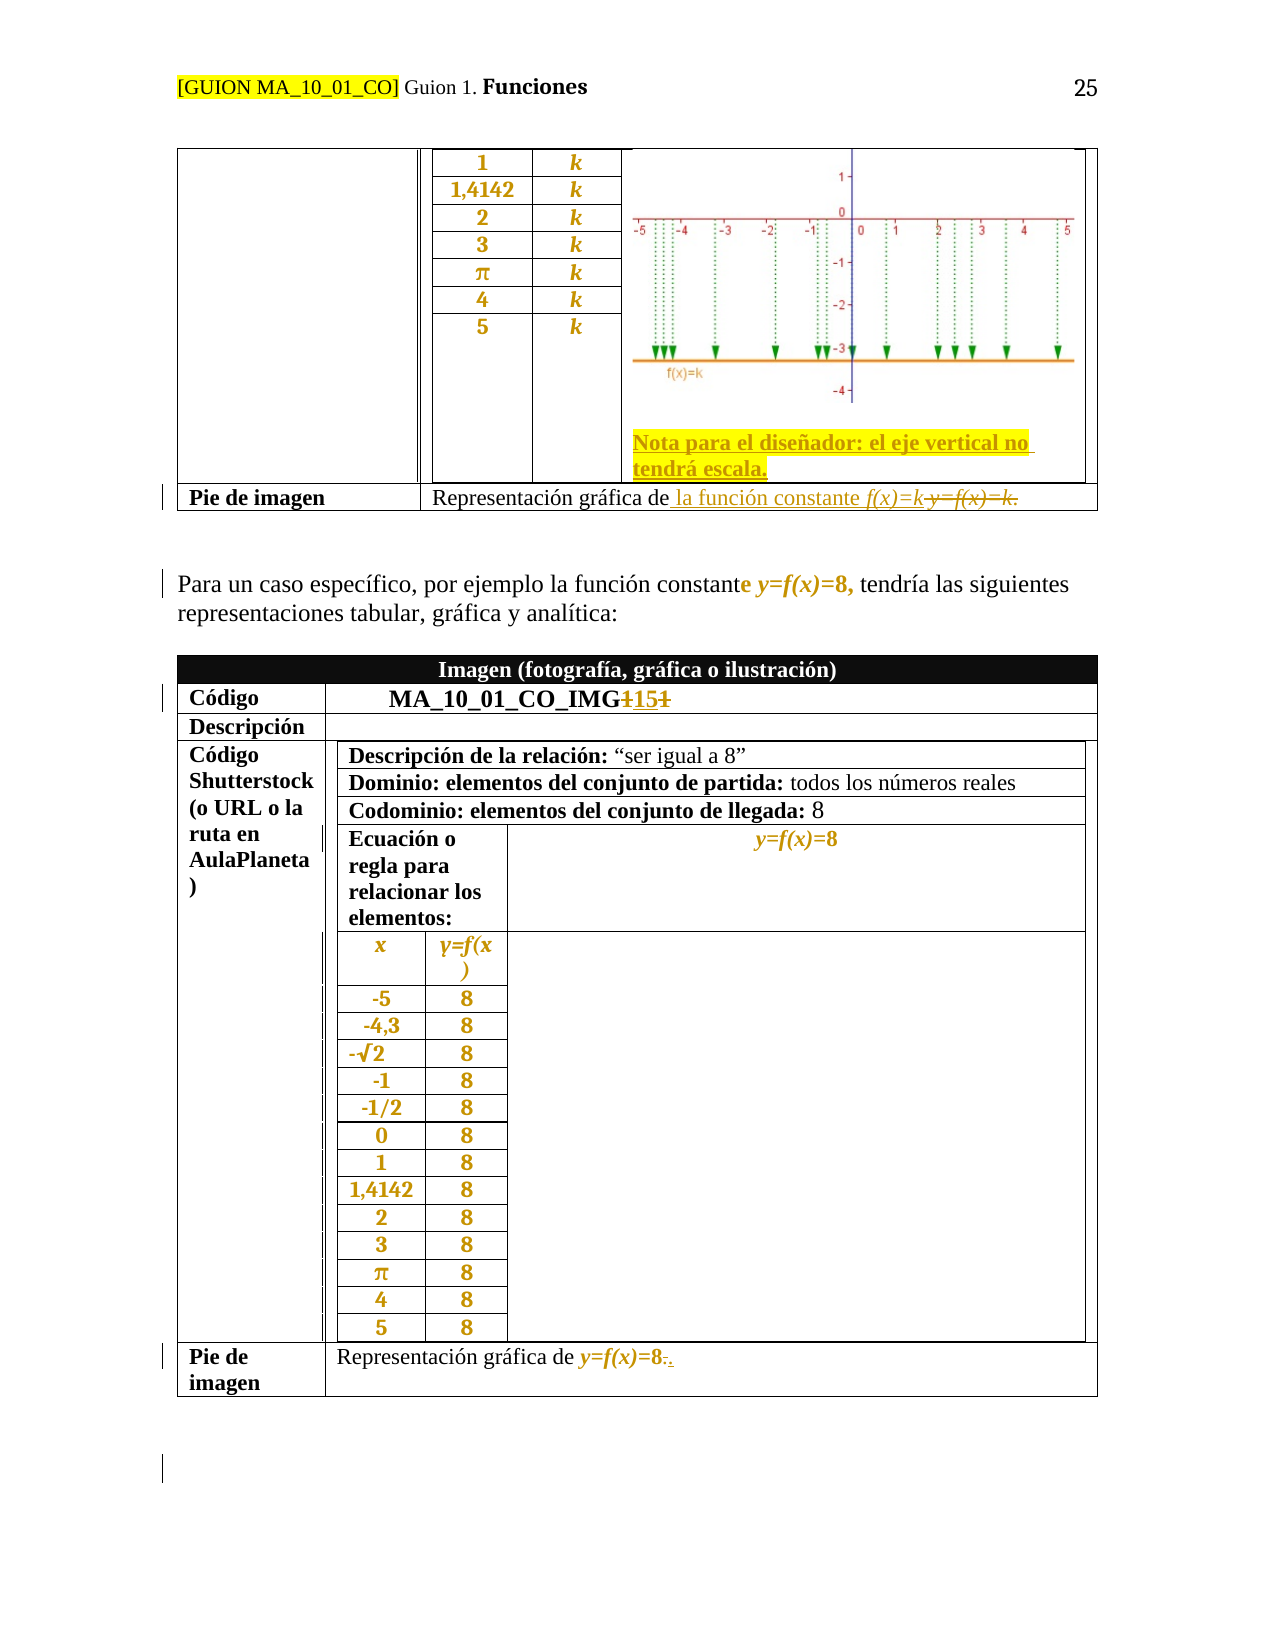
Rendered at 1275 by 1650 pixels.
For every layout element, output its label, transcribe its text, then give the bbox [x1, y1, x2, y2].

table_cell [338, 1287, 425, 1313]
table_cell [533, 232, 621, 258]
table_cell [338, 1040, 425, 1067]
table_cell [433, 314, 532, 482]
picture [632, 149, 1075, 403]
table_cell [426, 932, 507, 985]
table_cell Pie de imagen [178, 484, 420, 510]
table_cell [338, 797, 1085, 824]
table_cell [433, 205, 532, 231]
table_cell [338, 1260, 425, 1286]
table_cell [338, 1205, 425, 1231]
table_cell MA_10_01_CO_IMG [326, 684, 1097, 712]
table_cell [426, 1287, 507, 1313]
table_cell [533, 177, 621, 204]
table_cell [426, 1314, 507, 1341]
text Para un caso específico, por ejemplo la función constante y=f(x)=8, tendría las siguientes representaciones tabular, gráfica y analítica: [177, 569, 1098, 626]
table_cell [433, 259, 532, 286]
table_cell [426, 1232, 507, 1259]
table_cell [426, 1095, 507, 1121]
table_cell [426, 1013, 507, 1039]
table_cell [433, 150, 532, 176]
table_cell [338, 1013, 425, 1039]
table_cell [426, 1040, 507, 1067]
table_cell [338, 932, 425, 985]
table_cell [508, 932, 1085, 1341]
table_cell [426, 1068, 507, 1094]
table_cell [426, 1260, 507, 1286]
table_header Imagen (fotografía, gráfica o ilustración) [178, 656, 1097, 683]
table_cell [426, 1150, 507, 1176]
table_cell [426, 986, 507, 1012]
table_cell Descripción [178, 714, 325, 740]
table_cell Representación gráfica de [421, 484, 1097, 510]
table_cell Código [178, 684, 325, 712]
table_cell [433, 232, 532, 258]
table_cell [533, 287, 621, 313]
table_cell [421, 149, 432, 483]
table_cell [338, 1150, 425, 1176]
table_cell [338, 1177, 425, 1204]
table_cell [338, 1095, 425, 1121]
table_cell [533, 314, 621, 482]
table_cell Representación gráfica de y=f(x)=8 [326, 1343, 1097, 1396]
table_cell [338, 1068, 425, 1094]
table_cell [338, 742, 1085, 768]
table_cell [1086, 741, 1097, 1342]
table_cell [338, 986, 425, 1012]
table_cell [533, 259, 621, 286]
table_cell [338, 1232, 425, 1259]
table_cell [326, 741, 337, 1342]
table_cell [338, 769, 1085, 796]
table_cell [533, 205, 621, 231]
table_cell [326, 714, 1097, 740]
table_cell [433, 287, 532, 313]
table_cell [178, 149, 420, 483]
table_cell [1086, 149, 1097, 483]
table_cell Pie de imagen [178, 1343, 325, 1396]
table_cell Código Shutterstock (o URL o la ruta en AulaPlaneta) [178, 741, 325, 1342]
table_cell [426, 1205, 507, 1231]
table_cell [433, 177, 532, 204]
table_cell [508, 825, 1085, 931]
table_cell [426, 1177, 507, 1204]
table_cell [338, 825, 507, 931]
table_cell [426, 1123, 507, 1149]
table_cell [338, 1123, 425, 1149]
table_cell [533, 150, 621, 176]
table_cell [338, 1314, 425, 1341]
table_cell [622, 150, 1085, 482]
